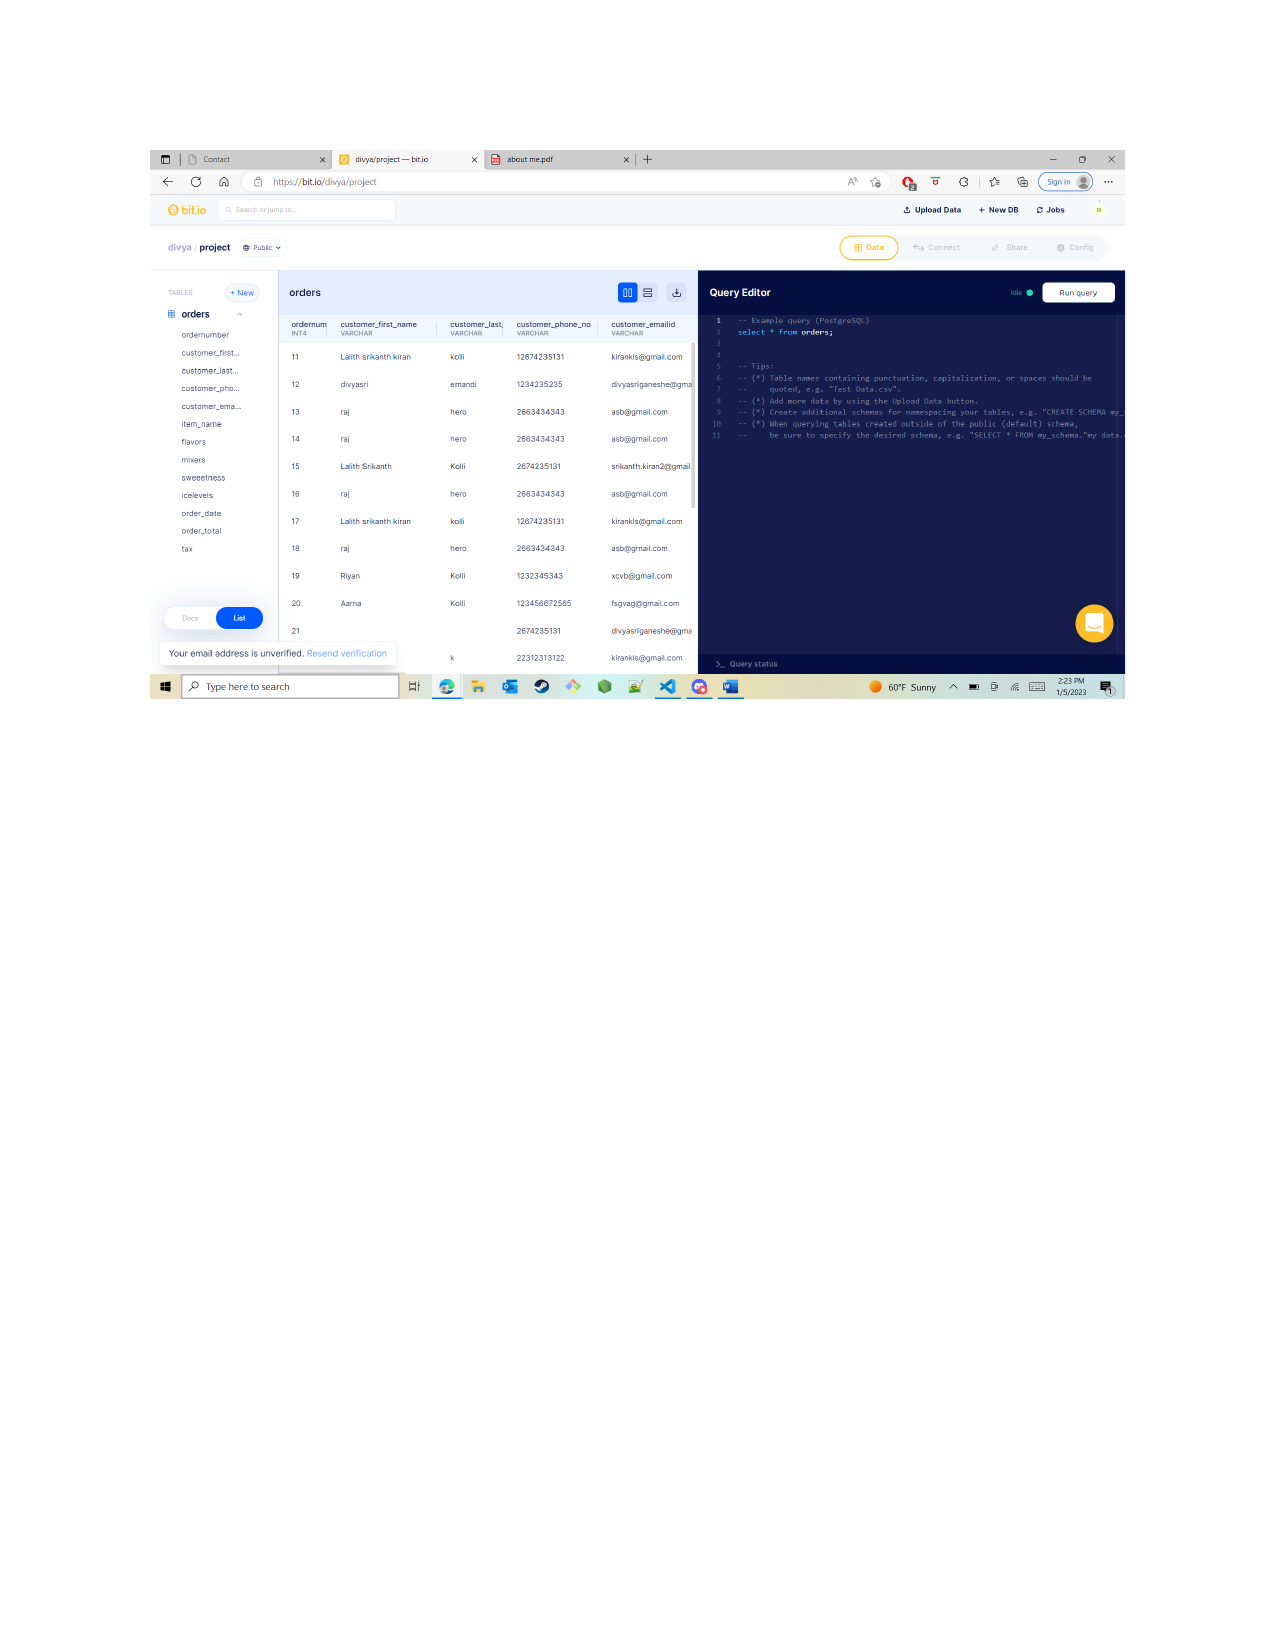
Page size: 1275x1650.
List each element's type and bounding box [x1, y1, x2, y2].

picture [150, 150, 1125, 699]
